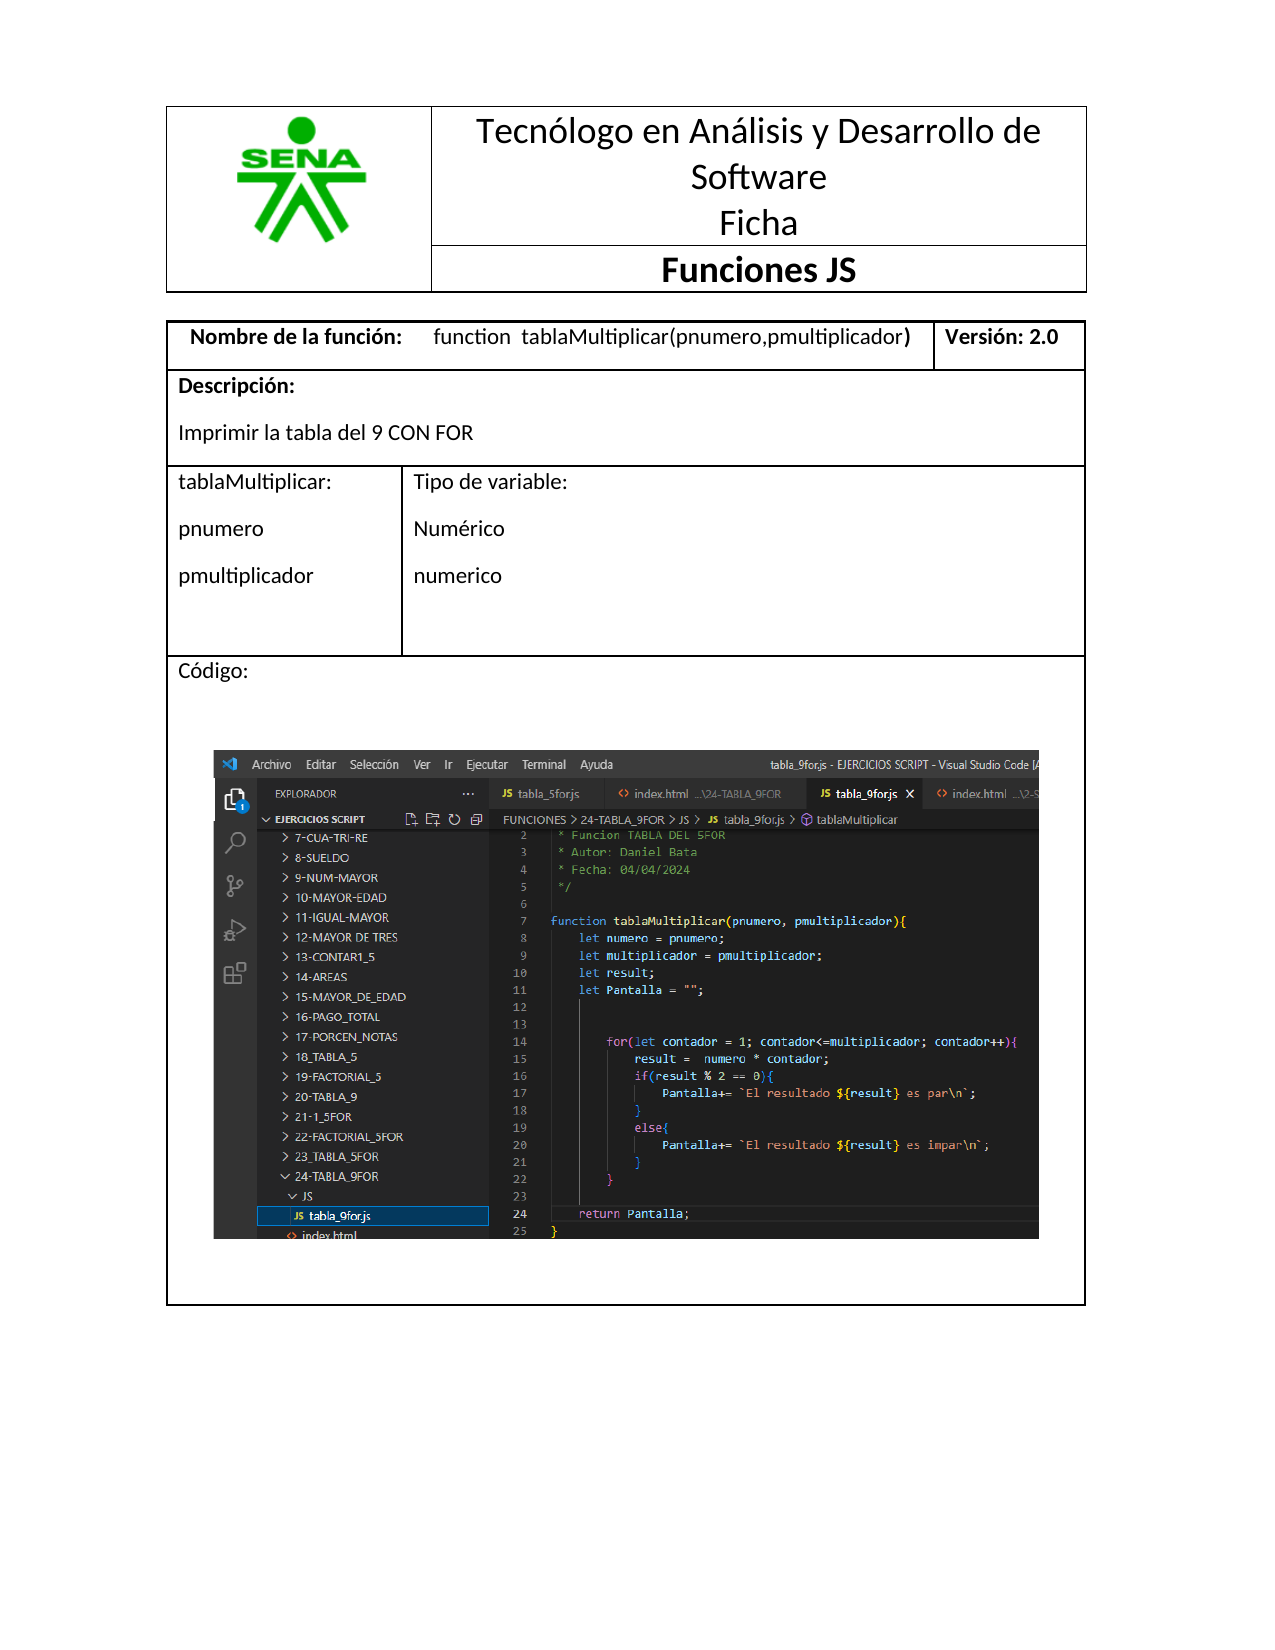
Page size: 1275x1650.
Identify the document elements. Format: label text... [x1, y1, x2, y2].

table_cell Descripción: Imprimir la tabla del 9 CON FOR [168, 371, 1084, 465]
picture [218, 107, 380, 259]
table_cell Tipo de variable: Numérico numerico [403, 467, 1084, 654]
table_header Versión: 2.0 [935, 323, 1084, 369]
table_header Nombre de la función: function tablaMultiplicar(pnumero,pmultiplicador) [168, 323, 933, 369]
table_cell tablaMultiplicar: pnumero pmultiplicador [168, 467, 401, 654]
table_cell Código: [168, 657, 1084, 1304]
picture [213, 750, 1039, 1239]
